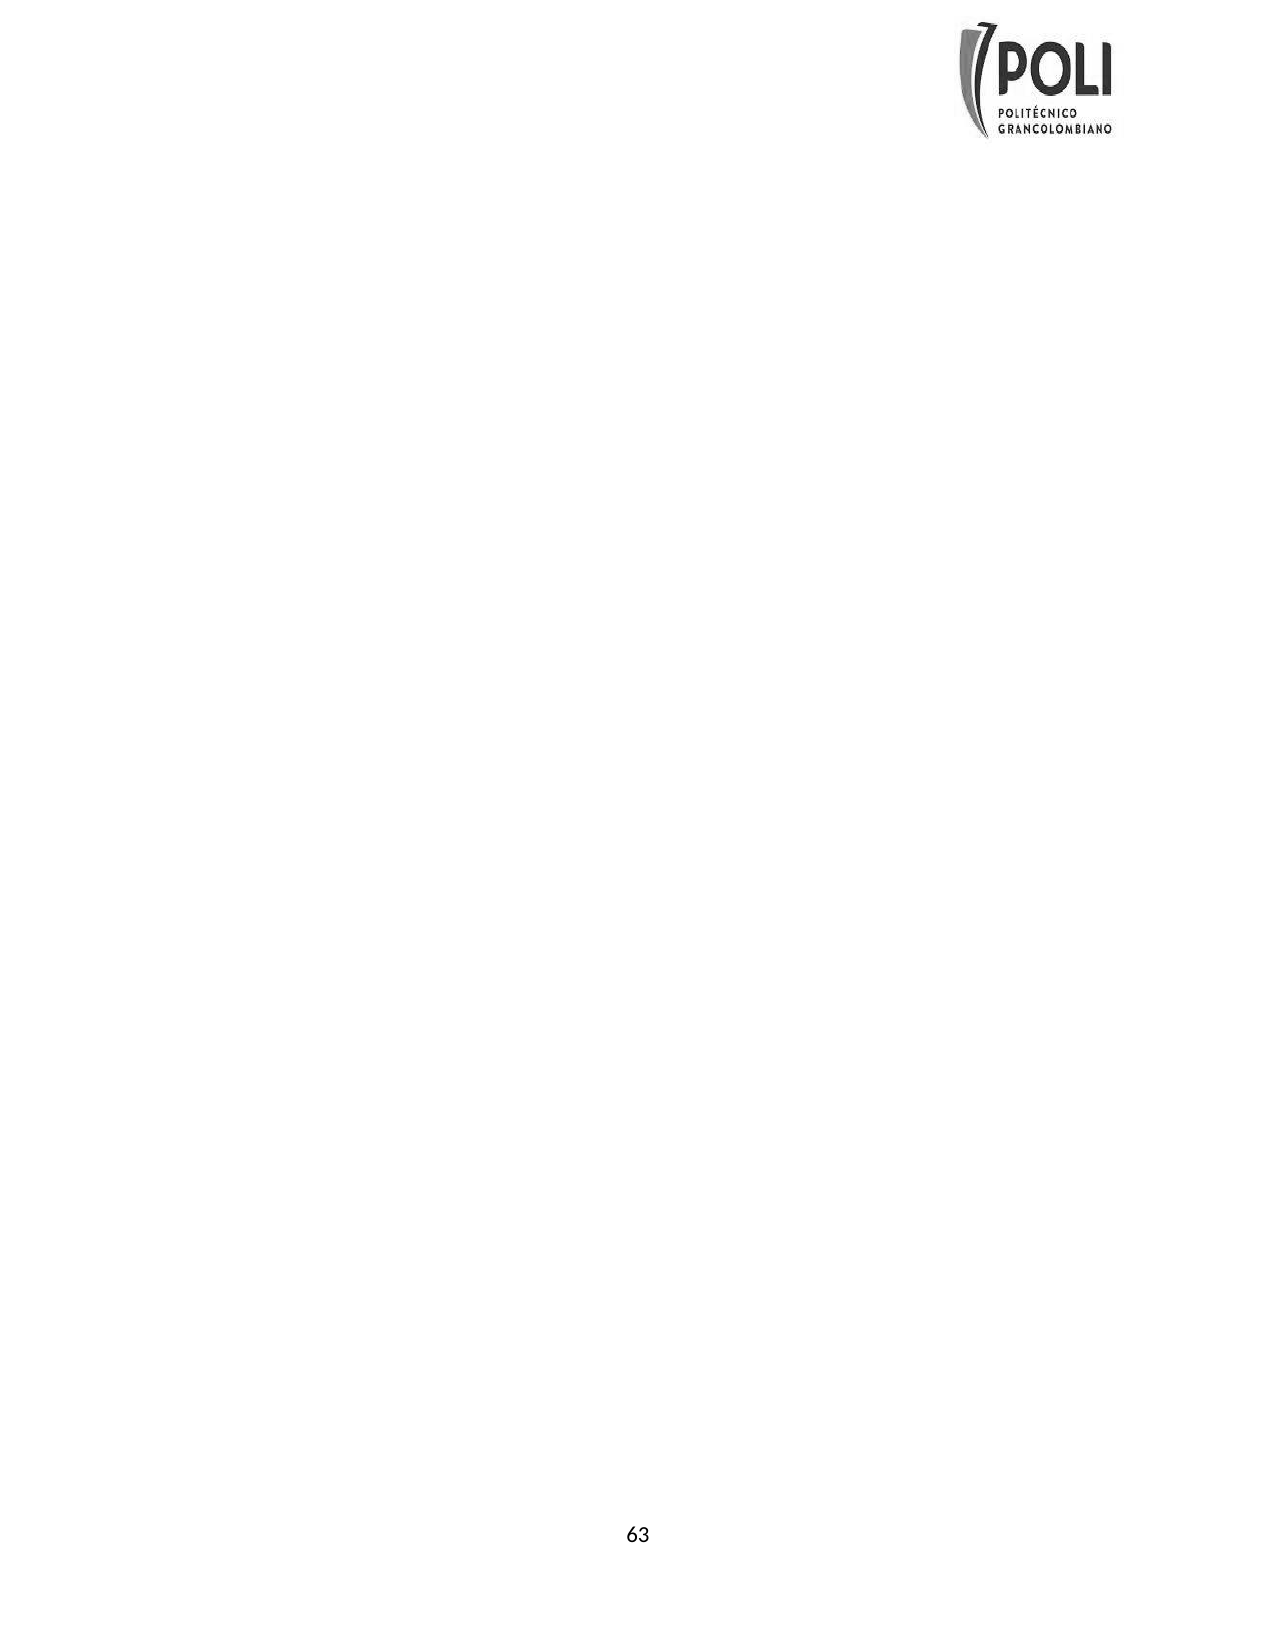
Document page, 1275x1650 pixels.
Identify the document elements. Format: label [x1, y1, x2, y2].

picture [946, 16, 1125, 154]
